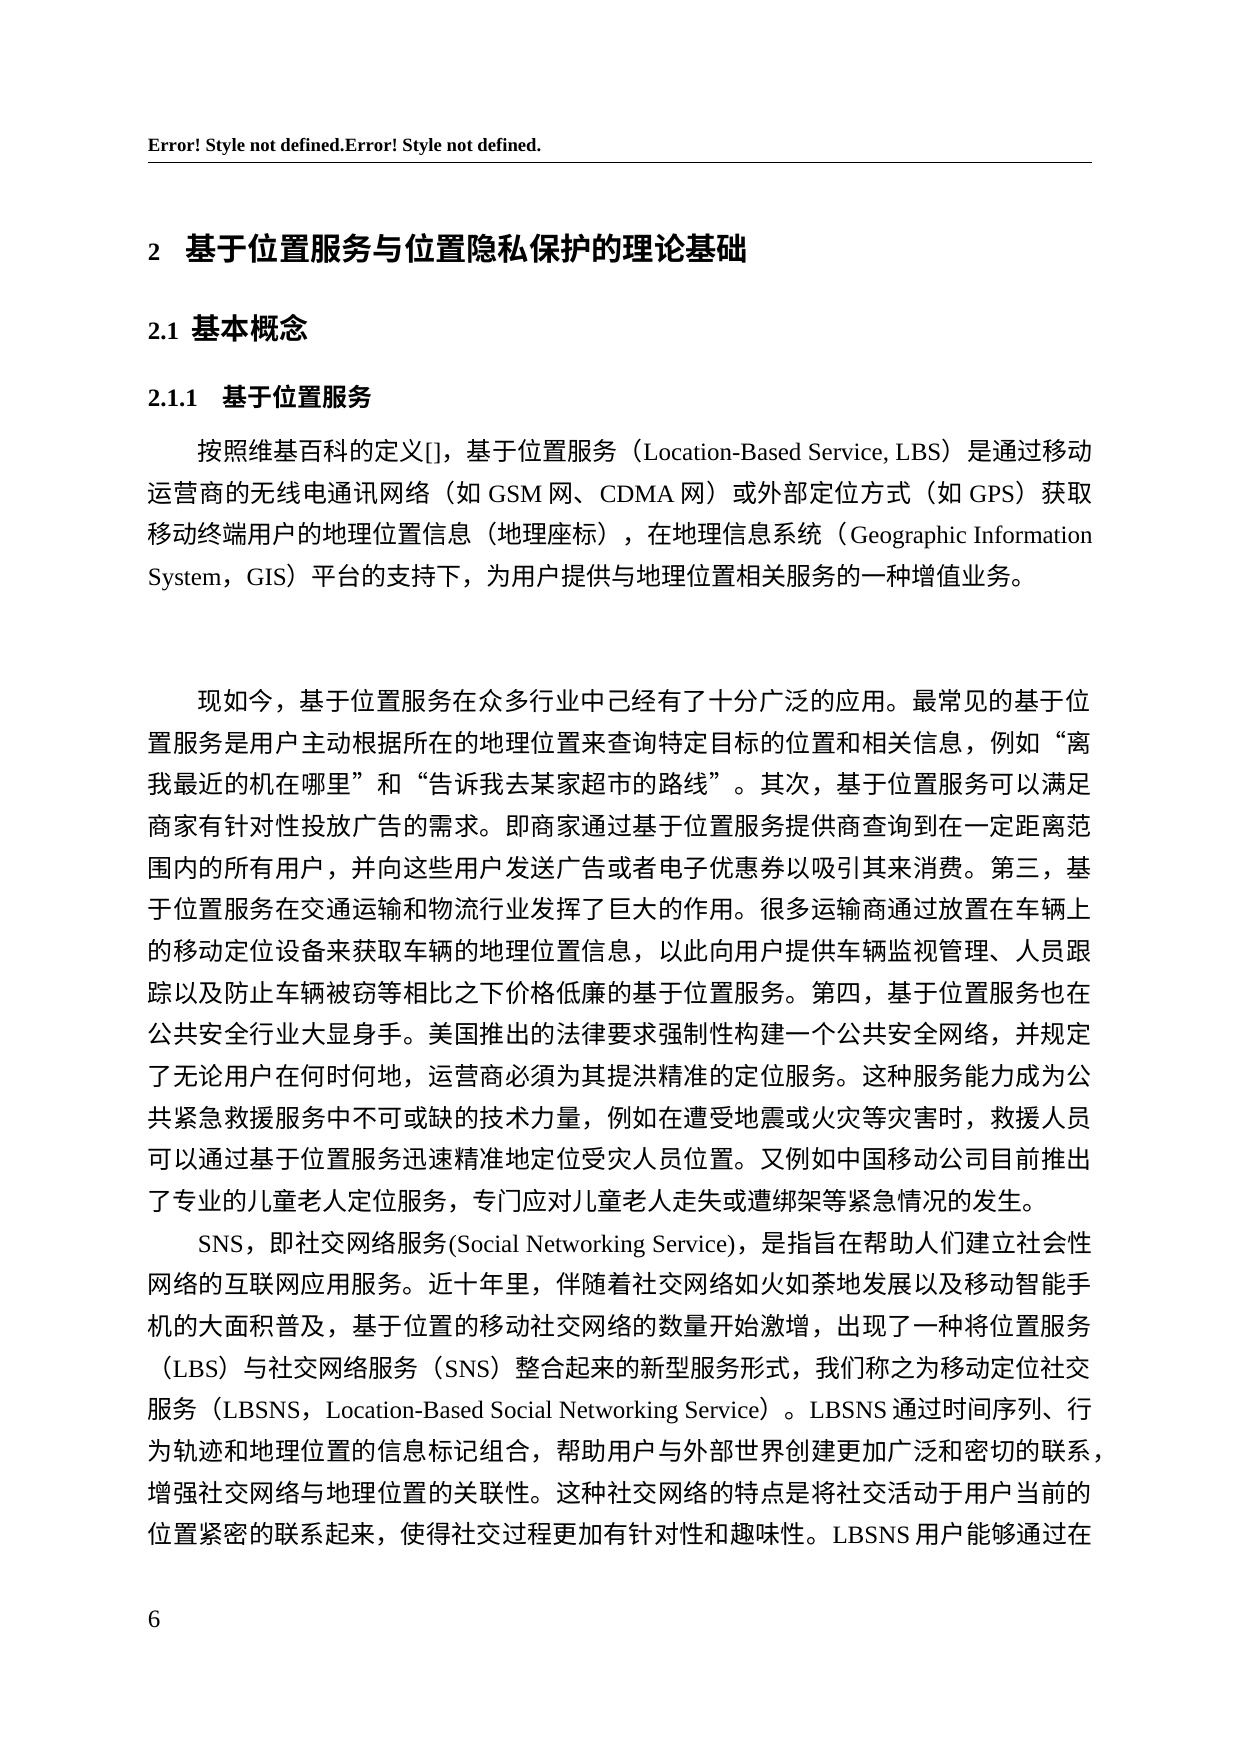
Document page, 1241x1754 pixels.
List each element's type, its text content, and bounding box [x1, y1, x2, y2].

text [148, 1219, 1092, 1552]
text 现如今，基于位置服务在众多行业中己经有了十分广泛的应用。最常见的基于位置服务是用户主动根据所在的地理位置来查询特定目标的位置和相关信息，例如“离我最近的机在哪里”和“告诉我去某家超市的路线”。其次，基于位置服务可以满足商家有针对性投放广告的需求。即商家通过基于位置服务提供商查询到在一定距离范围内的所有用户，并向这些用户发送广告或者电子优惠券以吸引其来消费。第三，基于位置服务在交通运输和物流行业发挥了巨大的作用。很多运输商通过放置在车辆上的移动定位设备来获取车辆的地理位置信息，以此向用户提供车辆监视管理、人员跟踪以及防止车辆被窃等相比之下价格低廉的基于位置服务。第四，基于位置服务也在公共安全行业大显身手。美国推出的法律要求强制性构建一个公共安全网络，并规定了无论用户在何时何地，运营商必須为其提洪精准的定位服务。这种服务能力成为公共紧急救援服务中不可或缺的技术力量，例如在遭受地震或火灾等灾害时，救援人员可以通过基于位置服务迅速精准地定位受灾人员位置。又例如中国移动公司目前推出了专业的儿童老人定位服务，专门应对儿童老人走失或遭绑架等紧急情况的发生。 [148, 677, 1092, 1219]
subtitle 基本概念 [148, 306, 1092, 348]
subtitle 基于位置服务与位置隐私保护的理论基础 [148, 227, 1092, 269]
text 按照维基百科的定义[]，基于位置服务（Location-Based Service, LBS）是通过移动运营商的无线电通讯网络（如GSM网、CDMA网）或外部定位方式（如GPS）获取移动终端用户的地理位置信息（地理座标），在地理信息系统（Geographic Information System，GIS）平台的支持下，为用户提供与地理位置相关服务的一种增值业务。 [148, 427, 1092, 594]
subtitle 基于位置服务 [148, 373, 1092, 414]
